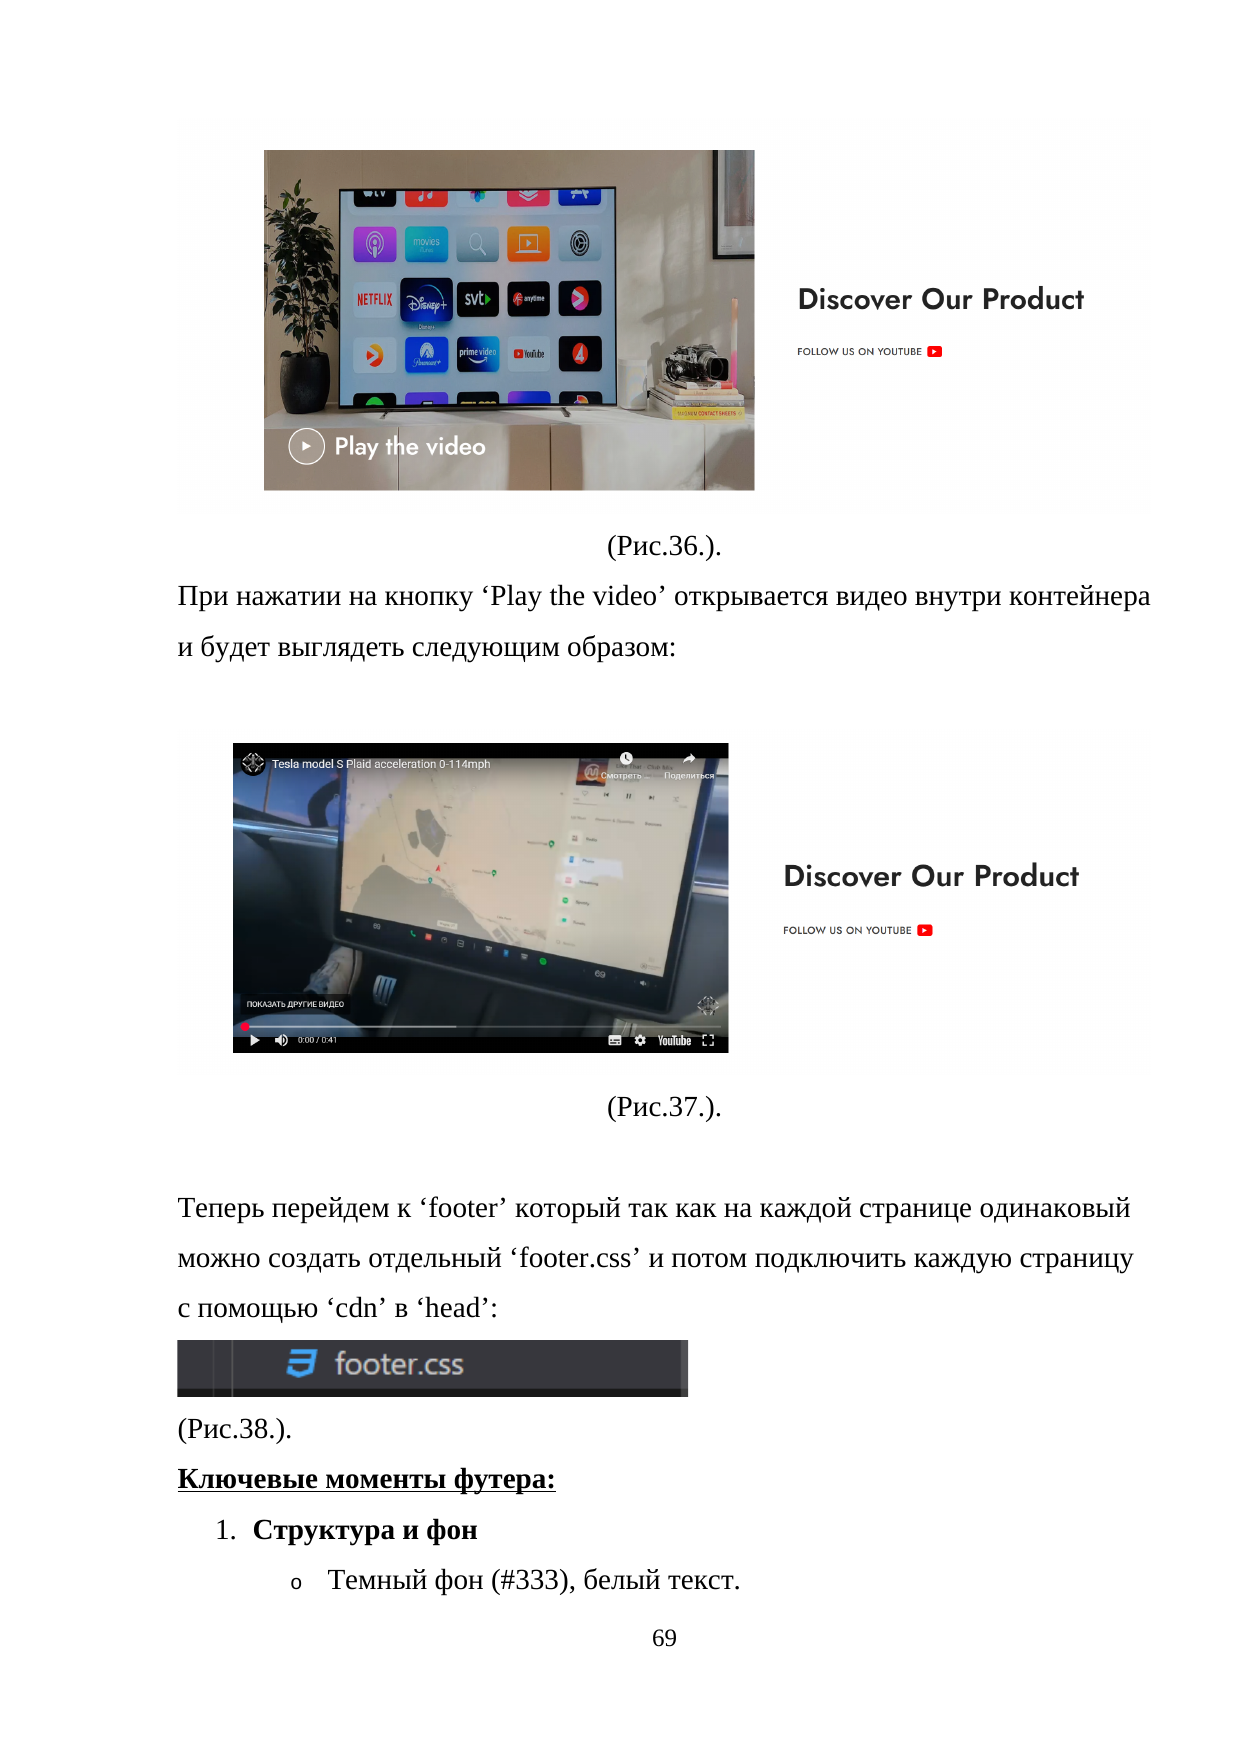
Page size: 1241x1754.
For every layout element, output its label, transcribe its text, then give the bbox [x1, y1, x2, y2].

text (Рис.37.). [177, 1089, 1152, 1123]
picture [177, 1340, 689, 1397]
text При нажатии на кнопку ‘Play the video’ открывается видео внутри контейнера и будет выглядеть следующим образом: [177, 578, 1152, 662]
text (Рис.36.). [177, 528, 1152, 562]
text Ключевые моменты футера: [177, 1462, 1152, 1495]
text (Рис.38.). [177, 1411, 1152, 1445]
picture [177, 118, 1152, 514]
picture [177, 729, 1152, 1075]
text Теперь перейдем к ‘footer’ который так как на каждой странице одинаковый можно создать отдельный ‘footer.css’ и потом подключить каждую страницу с помощью ‘cdn’ в ‘head’: [177, 1190, 1152, 1324]
list Темный фон (#333), белый текст. [290, 1562, 1152, 1596]
list Структура и фон [215, 1512, 1152, 1546]
